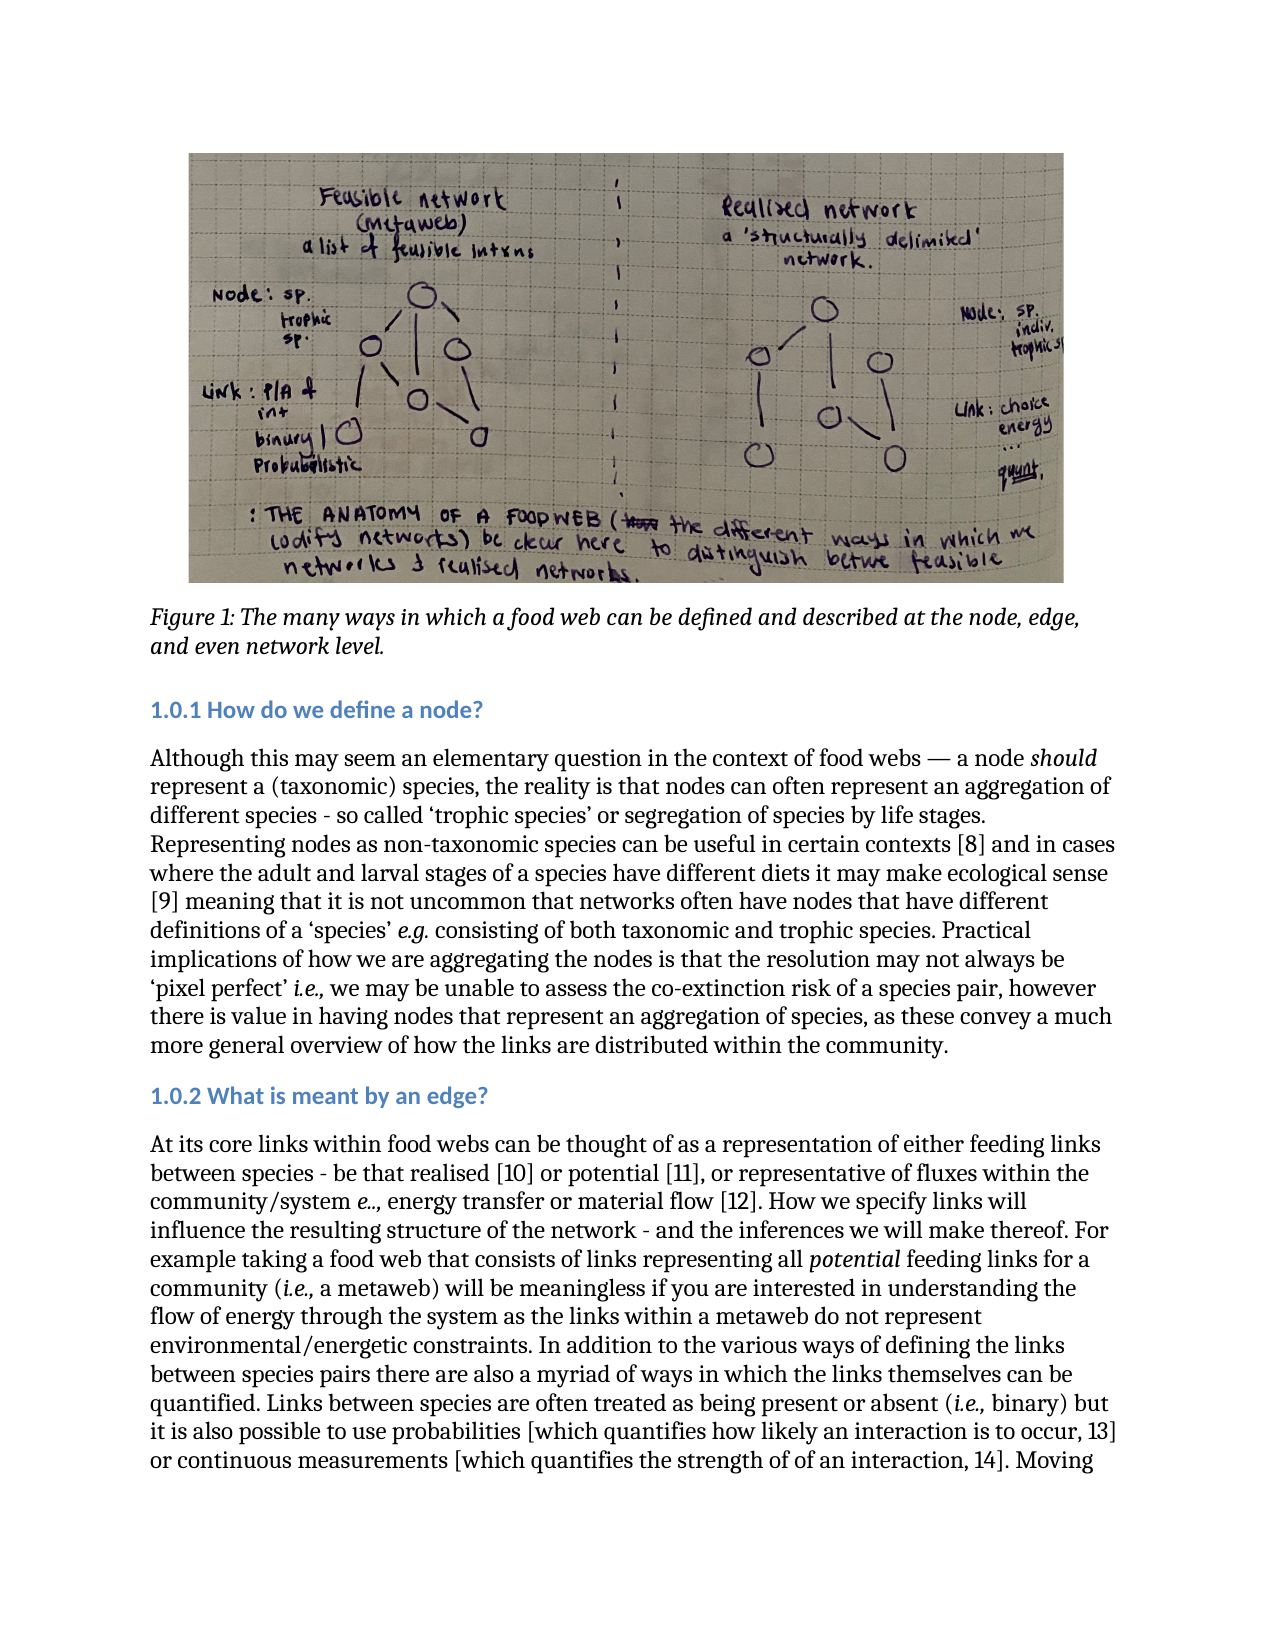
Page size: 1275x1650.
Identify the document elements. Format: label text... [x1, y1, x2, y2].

subtitle 1.0.2 What is meant by an edge? [150, 1081, 1125, 1111]
picture [188, 153, 1064, 583]
subtitle 1.0.1 How do we define a node? [150, 694, 1125, 725]
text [150, 1130, 1125, 1475]
table_header Figure 1: The many ways in which a food web can be defined and described at the node, edge, and even network level. [139, 150, 1114, 673]
text Although this may seem an elementary question in the context of food webs — a node should represent a (taxonomic) species, the reality is that nodes can often represent an aggregation of different species - so called ‘trophic species’ or segregation of species by life stages. Representing nodes as non-taxonomic species can be useful in certain contexts [8] and in cases where the adult and larval stages of a species have different diets it may make ecological sense [9] meaning that it is not uncommon that networks often have nodes that have different definitions of a ‘species’ e.g. consisting of both taxonomic and trophic species. Practical implications of how we are aggregating the nodes is that the resolution may not always be ‘pixel perfect’ i.e., we may be unable to assess the co-extinction risk of a species pair, however there is value in having nodes that represent an aggregation of species, as these convey a much more general overview of how the links are distributed within the community. [150, 743, 1125, 1060]
